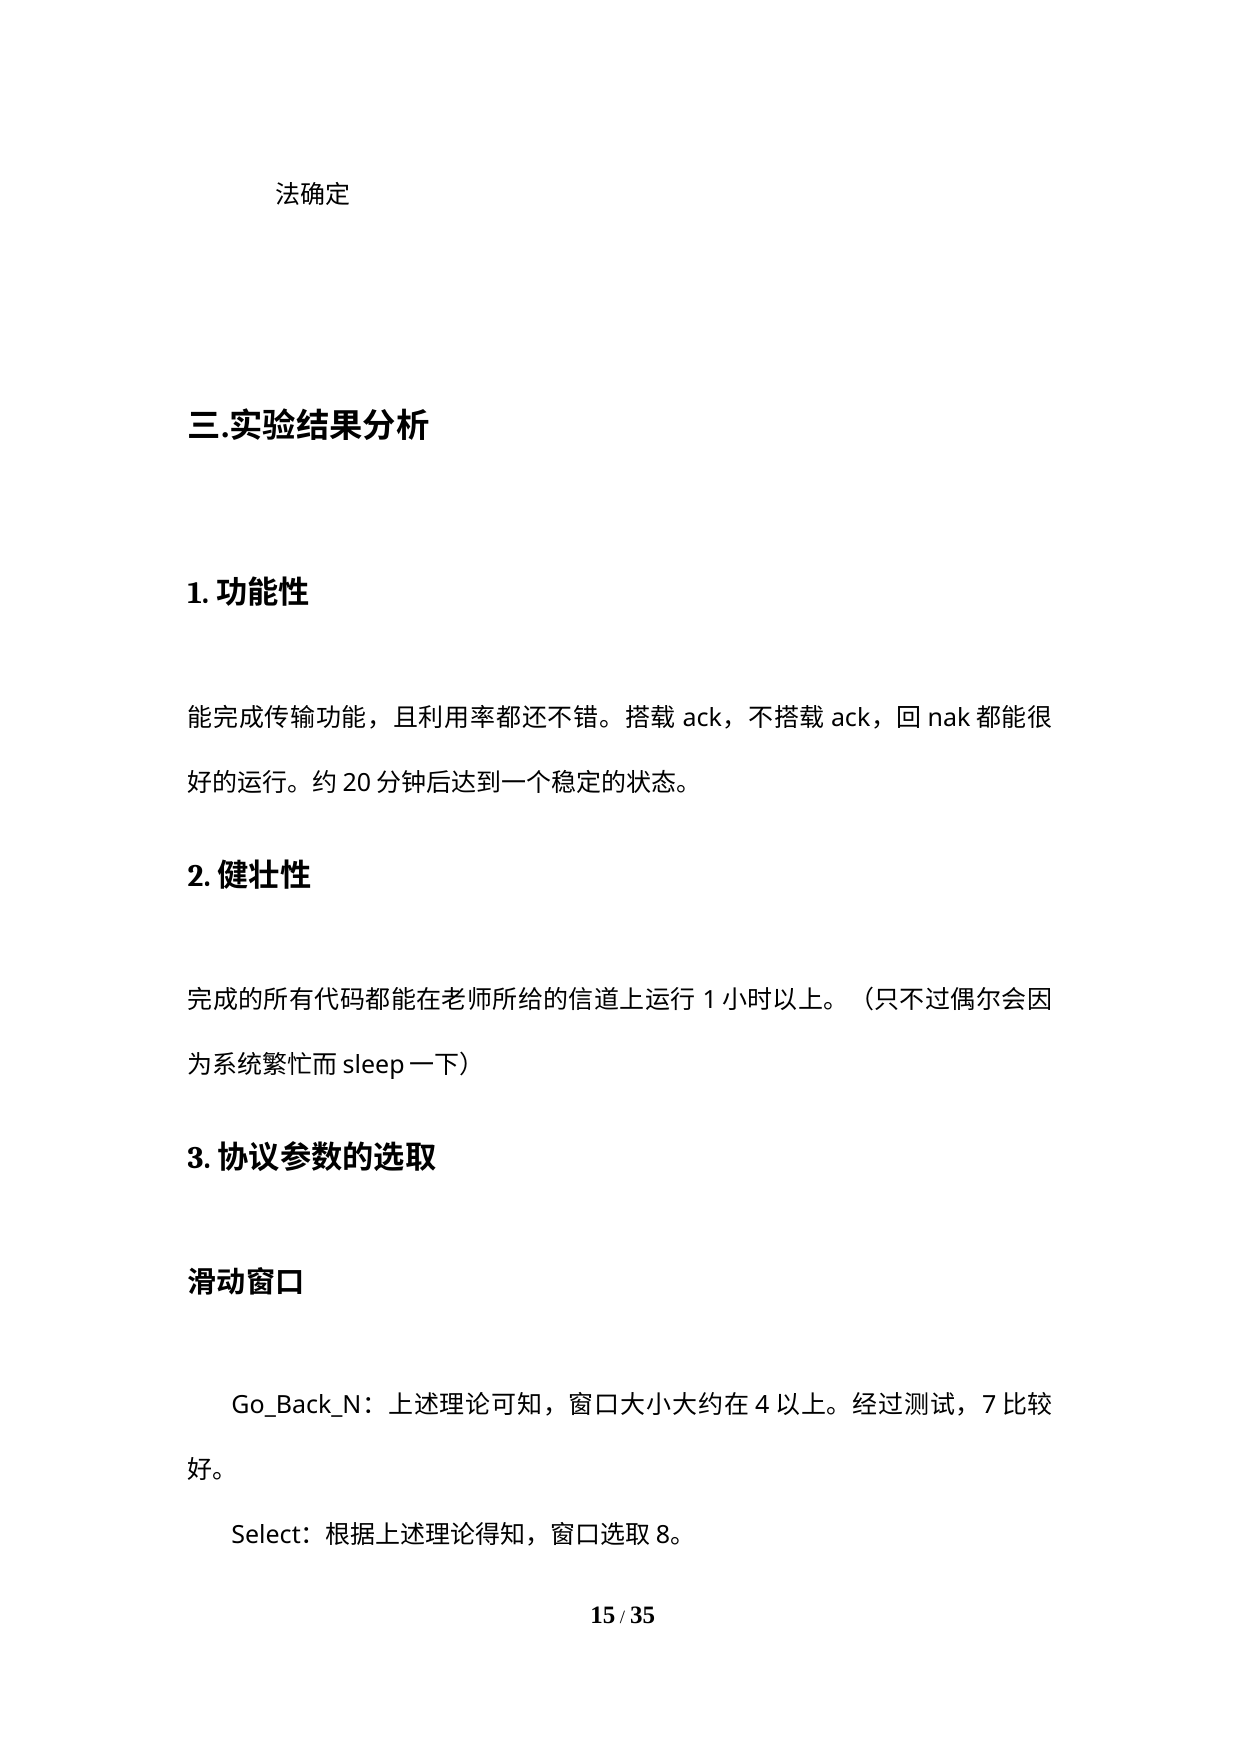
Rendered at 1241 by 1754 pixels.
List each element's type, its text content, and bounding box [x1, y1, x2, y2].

text Go_Back_N：上述理论可知，窗口大小大约在4以上。经过测试，7比较好。 [187, 1370, 1053, 1500]
subtitle 3. 协议参数的选取 [187, 1122, 1053, 1187]
text 能完成传输功能，且利用率都还不错。搭载ack，不搭载ack，回nak都能很好的运行。约20分钟后达到一个稳定的状态。 [187, 683, 1053, 813]
subtitle 三.实验结果分析 [187, 391, 1053, 456]
text Select：根据上述理论得知，窗口选取8。 [187, 1500, 1053, 1565]
subtitle 2. 健壮性 [187, 840, 1053, 905]
text 完成的所有代码都能在老师所给的信道上运行1小时以上。（只不过偶尔会因为系统繁忙而sleep一下） [187, 965, 1053, 1095]
subtitle 1. 功能性 [187, 558, 1053, 623]
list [231, 160, 1053, 225]
subtitle 滑动窗口 [187, 1247, 1053, 1312]
